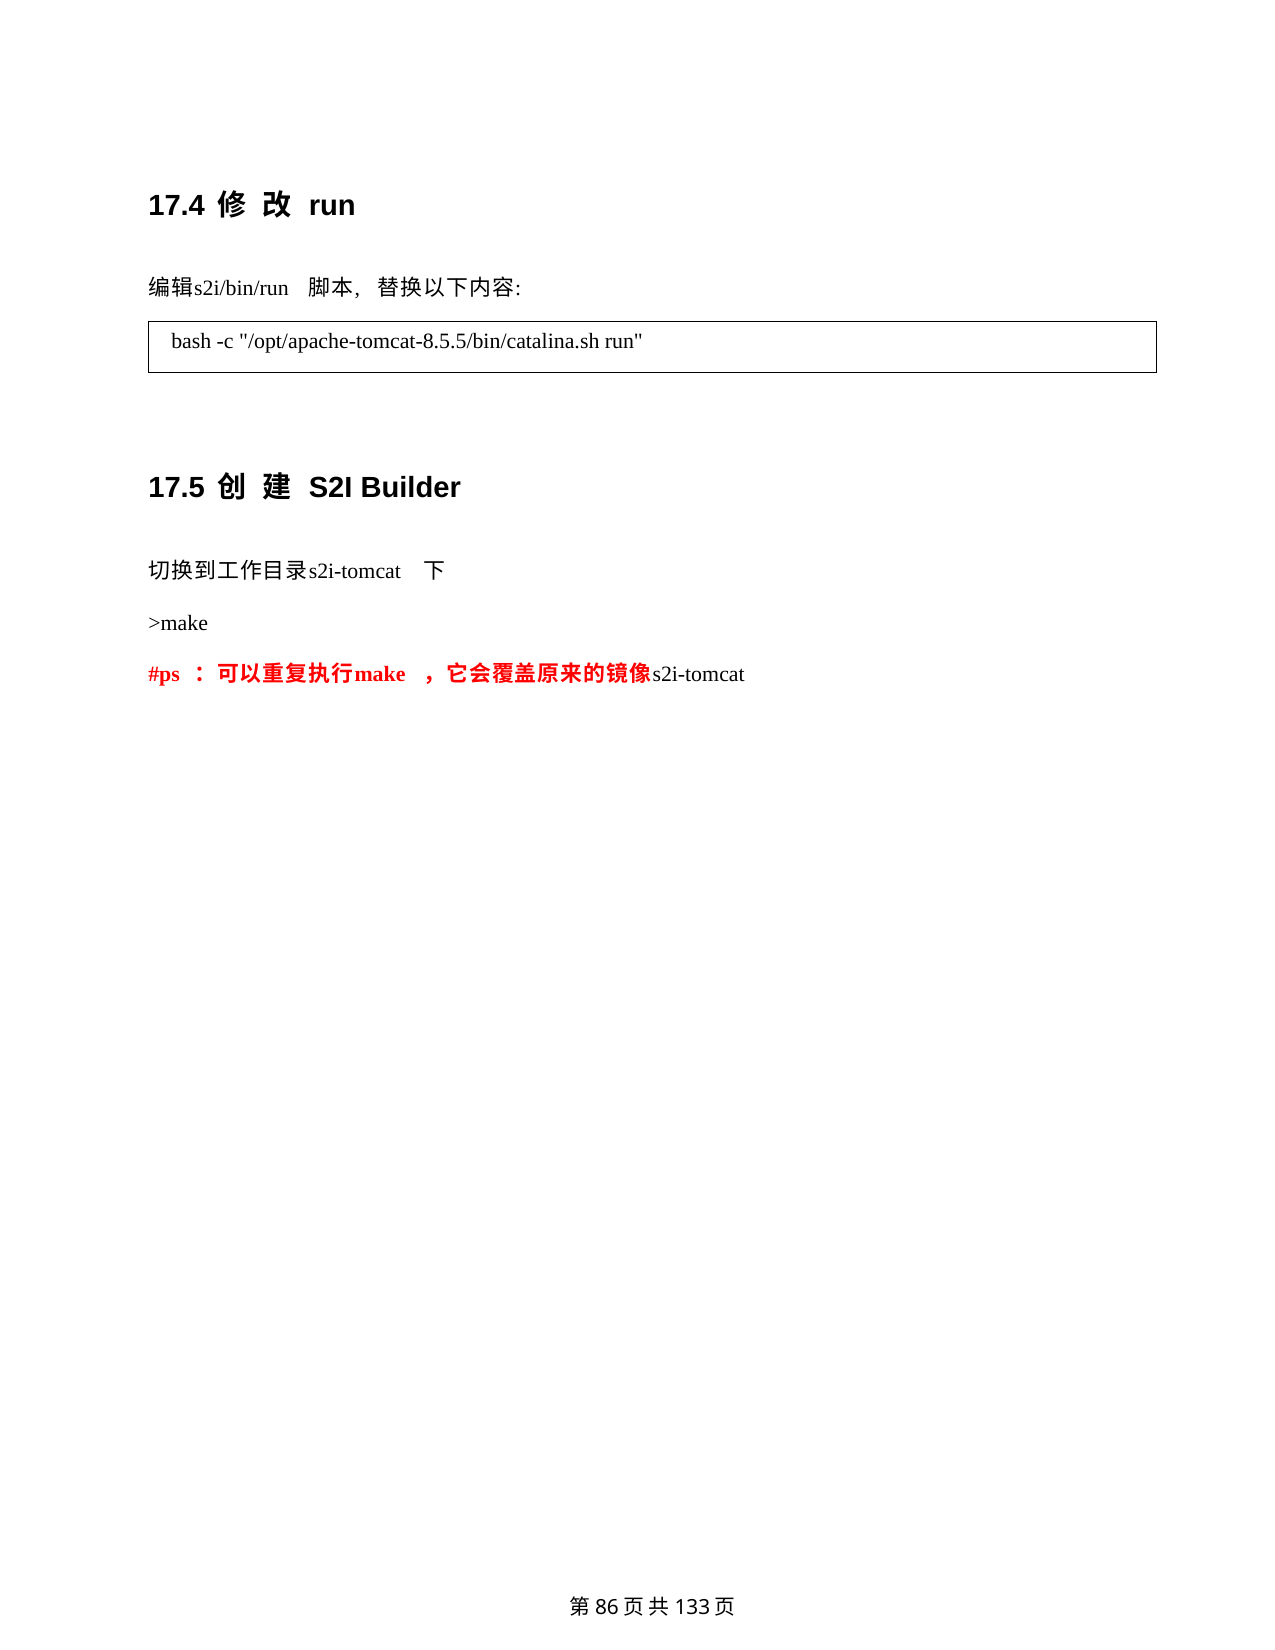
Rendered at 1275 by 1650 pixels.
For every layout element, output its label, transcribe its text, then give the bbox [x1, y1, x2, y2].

subtitle 创建S2I Builder [148, 448, 1156, 523]
text >make [148, 603, 1156, 641]
table_header bash -c "/opt/apache-tomcat-8.5.5/bin/catalina.sh run" [149, 322, 1156, 372]
text 编辑s2i/bin/run脚本,替换以下内容: [148, 267, 1156, 305]
text 切换到工作目录s2i-tomcat下 [148, 550, 1156, 588]
text #ps：可以重复执行make，它会覆盖原来的镜像s2i-tomcat [148, 653, 1156, 691]
subtitle 修改run [148, 165, 1156, 240]
